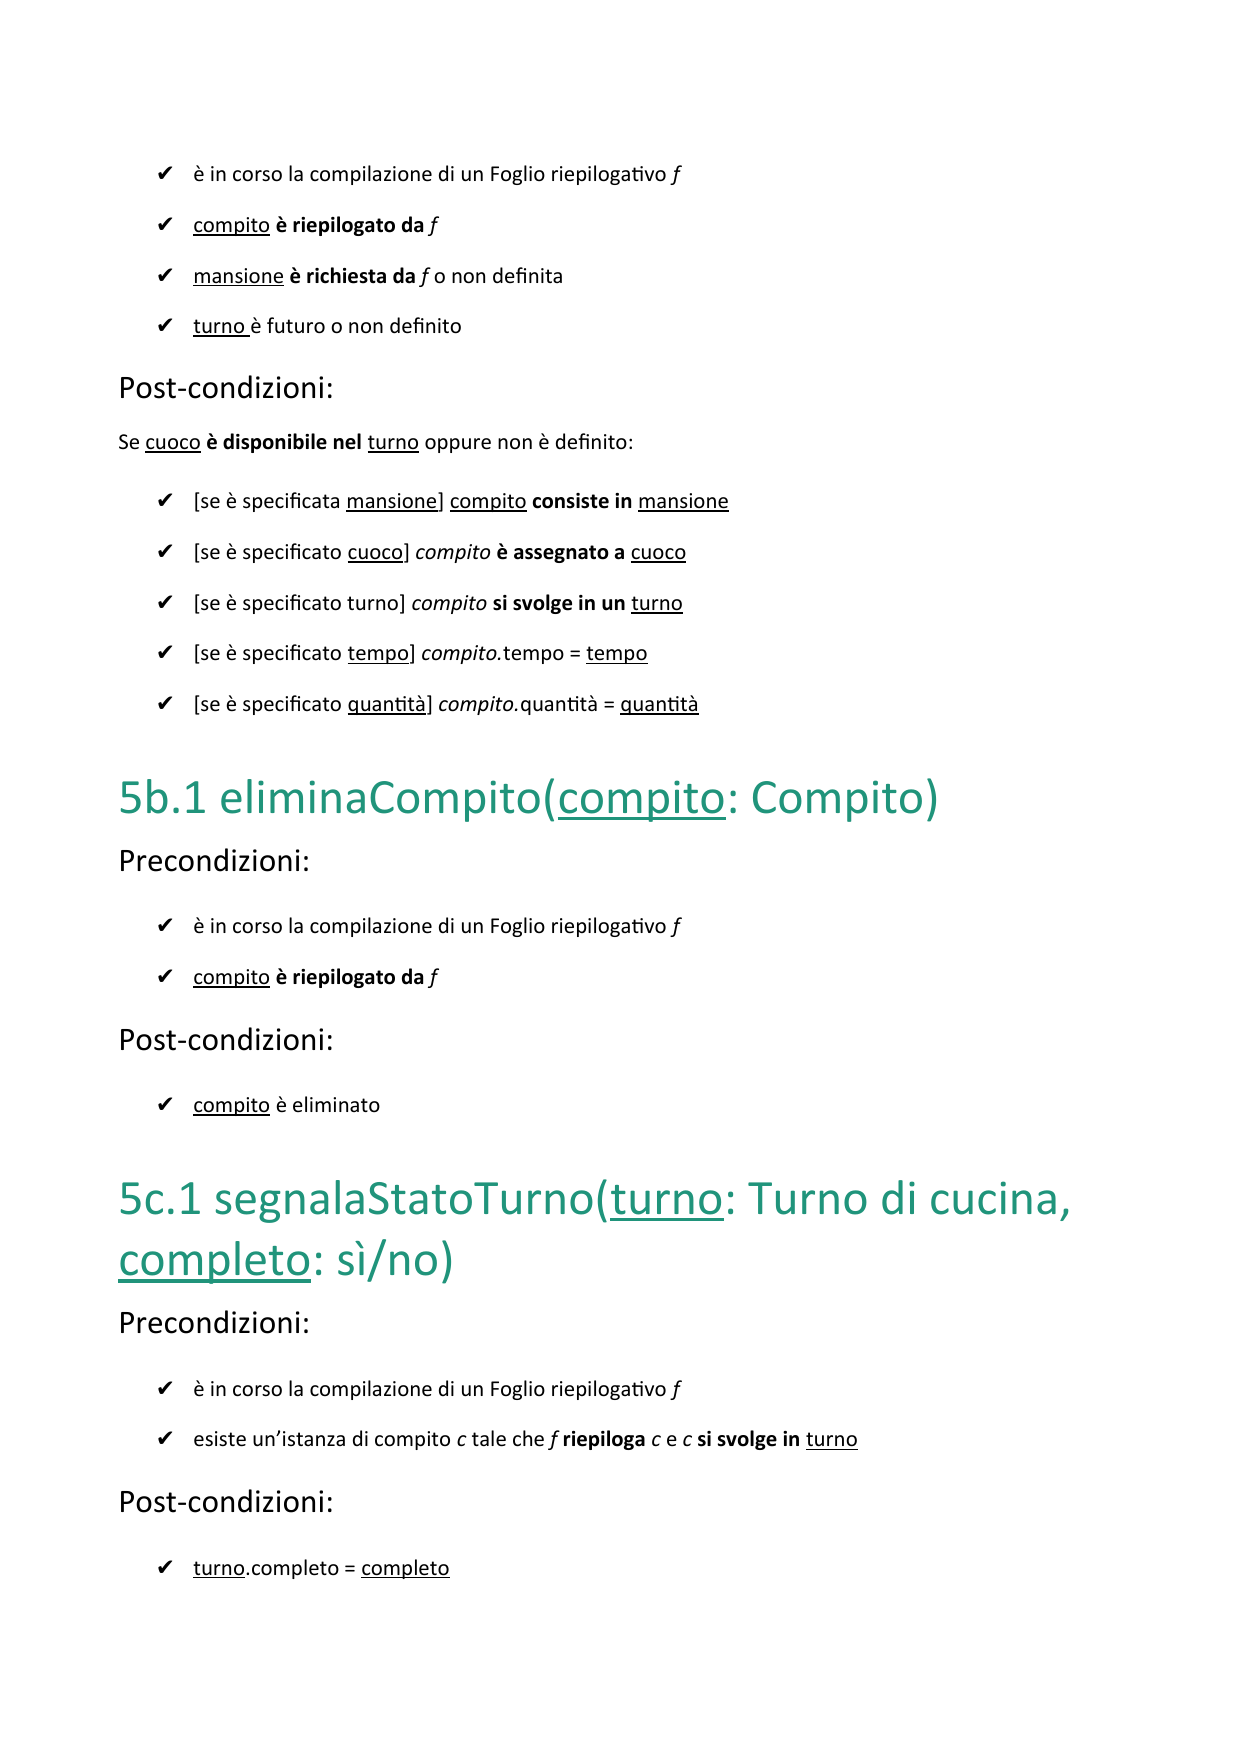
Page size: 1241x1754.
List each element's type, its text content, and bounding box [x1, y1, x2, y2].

text Se cuoco è disponibile nel turno oppure non è definito: [118, 428, 1122, 456]
text Post-condizioni: [118, 1018, 1122, 1059]
list compito è riepilogato da f [156, 951, 1122, 998]
text Post-condizioni: [118, 367, 1122, 408]
list è in corso la compilazione di un Foglio riepilogativo f [156, 900, 1122, 947]
list turno.completo = completo [156, 1541, 1122, 1588]
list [156, 1362, 1122, 1409]
text Post-condizioni: [118, 1480, 1122, 1521]
list [se è specificata mansione] compito consiste in mansione [156, 475, 1122, 522]
list compito è eliminato [156, 1079, 1122, 1126]
list [se è specificato tempo] compito.tempo = tempo [156, 627, 1122, 674]
list compito è riepilogato da f [156, 198, 1122, 245]
text 5b.1 eliminaCompito(compito: Compito) [118, 766, 1122, 827]
list mansione è richiesta da f o non definita [156, 249, 1122, 296]
list turno è futuro o non definito [156, 300, 1122, 347]
text Precondizioni: [118, 1302, 1122, 1342]
text 5c.1 segnalaStatoTurno(turno: Turno di cucina, completo: sì/no) [118, 1167, 1122, 1289]
list [se è specificato quantità] compito.quantità = quantità [156, 678, 1122, 724]
list esiste un’istanza di compito c tale che f riepiloga c e c si svolge in turno [156, 1413, 1122, 1460]
text Precondizioni: [118, 839, 1122, 880]
list è in corso la compilazione di un Foglio riepilogativo f [156, 148, 1122, 194]
list [se è specificato turno] compito si svolge in un turno [156, 576, 1122, 623]
list [se è specificato cuoco] compito è assegnato a cuoco [156, 525, 1122, 572]
